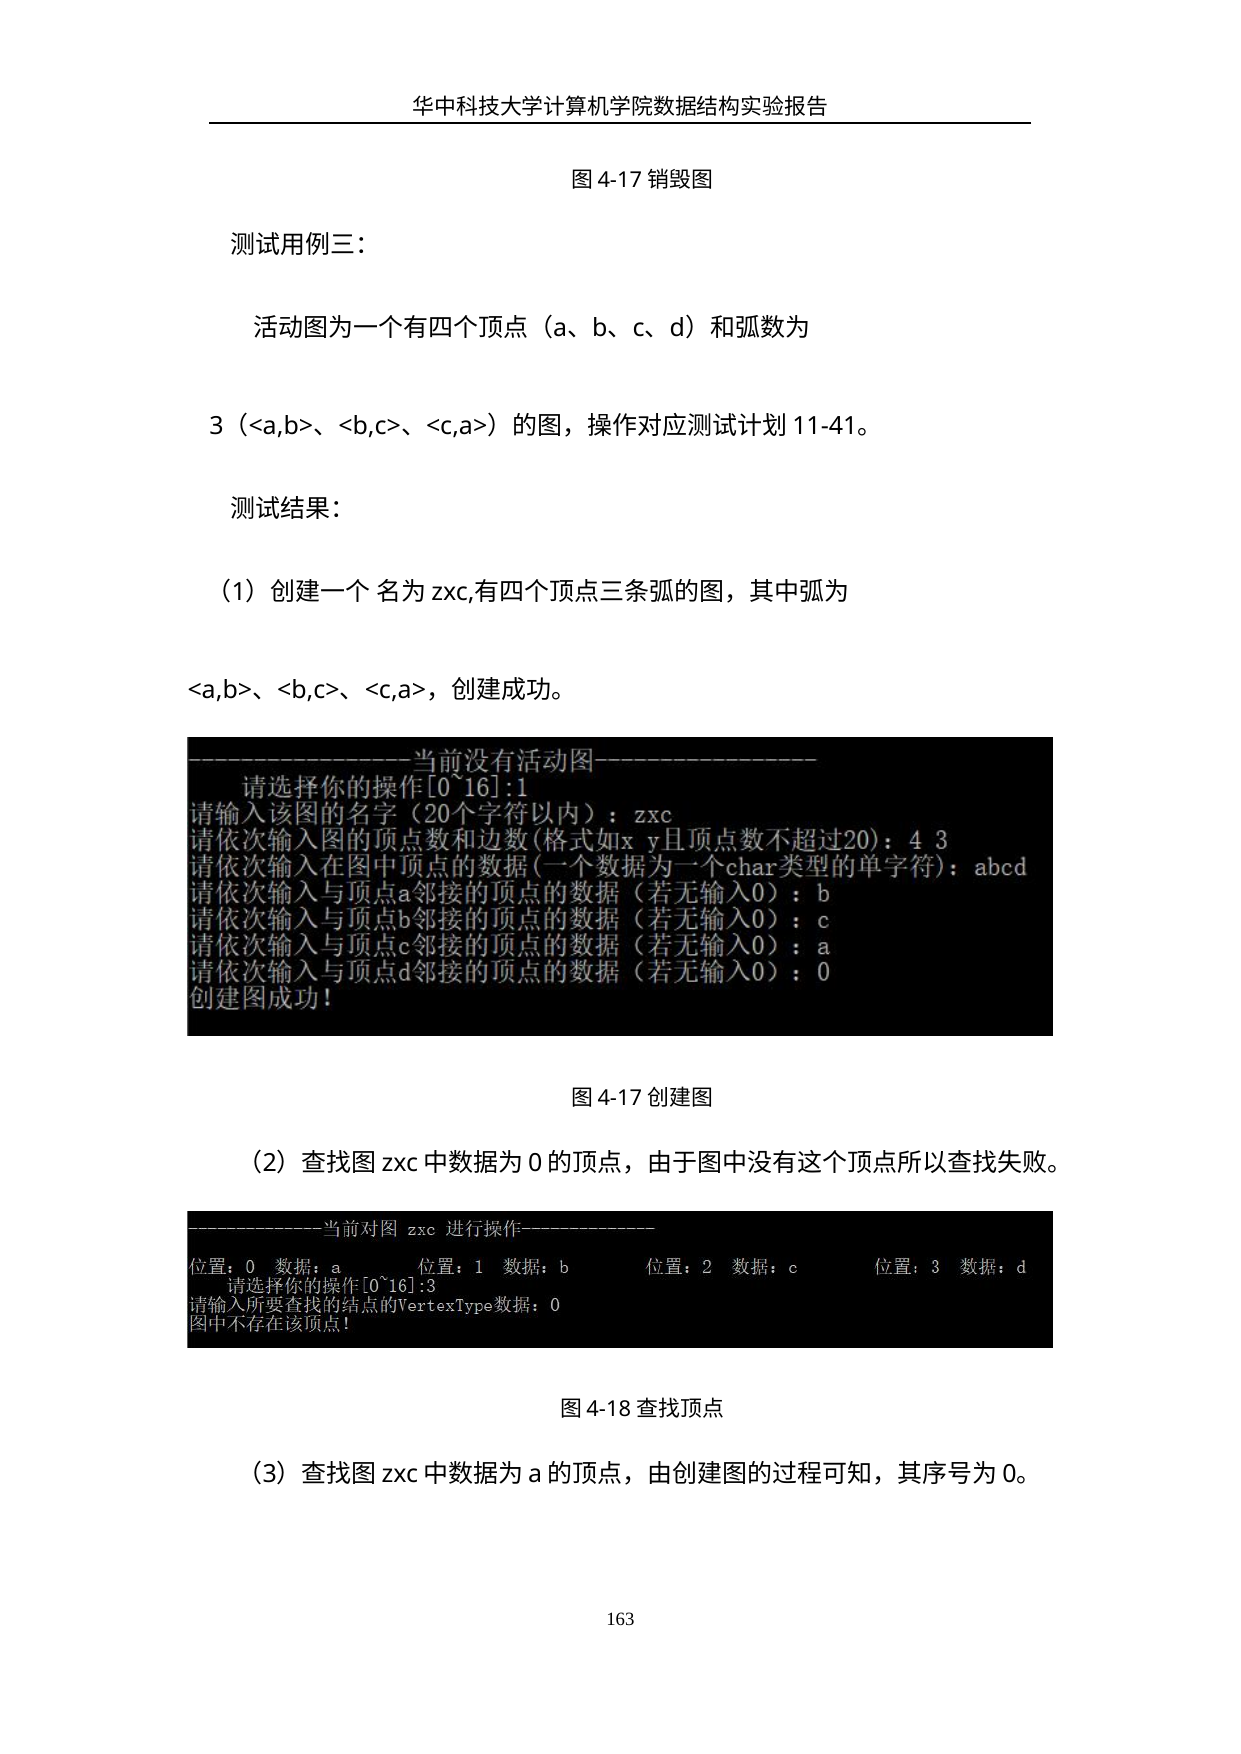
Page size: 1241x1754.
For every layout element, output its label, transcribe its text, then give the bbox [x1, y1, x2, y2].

picture [187, 1211, 1053, 1348]
text （2）查找图zxc中数据为0的顶点，由于图中没有这个顶点所以查找失败。 [187, 1128, 1053, 1193]
text 测试结果： [209, 474, 1031, 539]
text 活动图为一个有四个顶点（a、b、c、d）和弧数为3（<a,b>、<b,c>、<c,a>）的图，操作对应测试计划11-41。 [209, 293, 1031, 456]
text 图4-17 销毁图 [209, 162, 1031, 194]
text 图4-17 创建图 [209, 1080, 1031, 1112]
text 图4-18 查找顶点 [209, 1391, 1031, 1423]
text （3）查找图zxc中数据为a的顶点，由创建图的过程可知，其序号为0。 [187, 1439, 1053, 1504]
picture [187, 737, 1053, 1036]
text 测试用例三： [209, 210, 1031, 275]
text （1）创建一个 名为zxc,有四个顶点三条弧的图，其中弧为<a,b>、<b,c>、<c,a>，创建成功。 [187, 557, 1031, 720]
